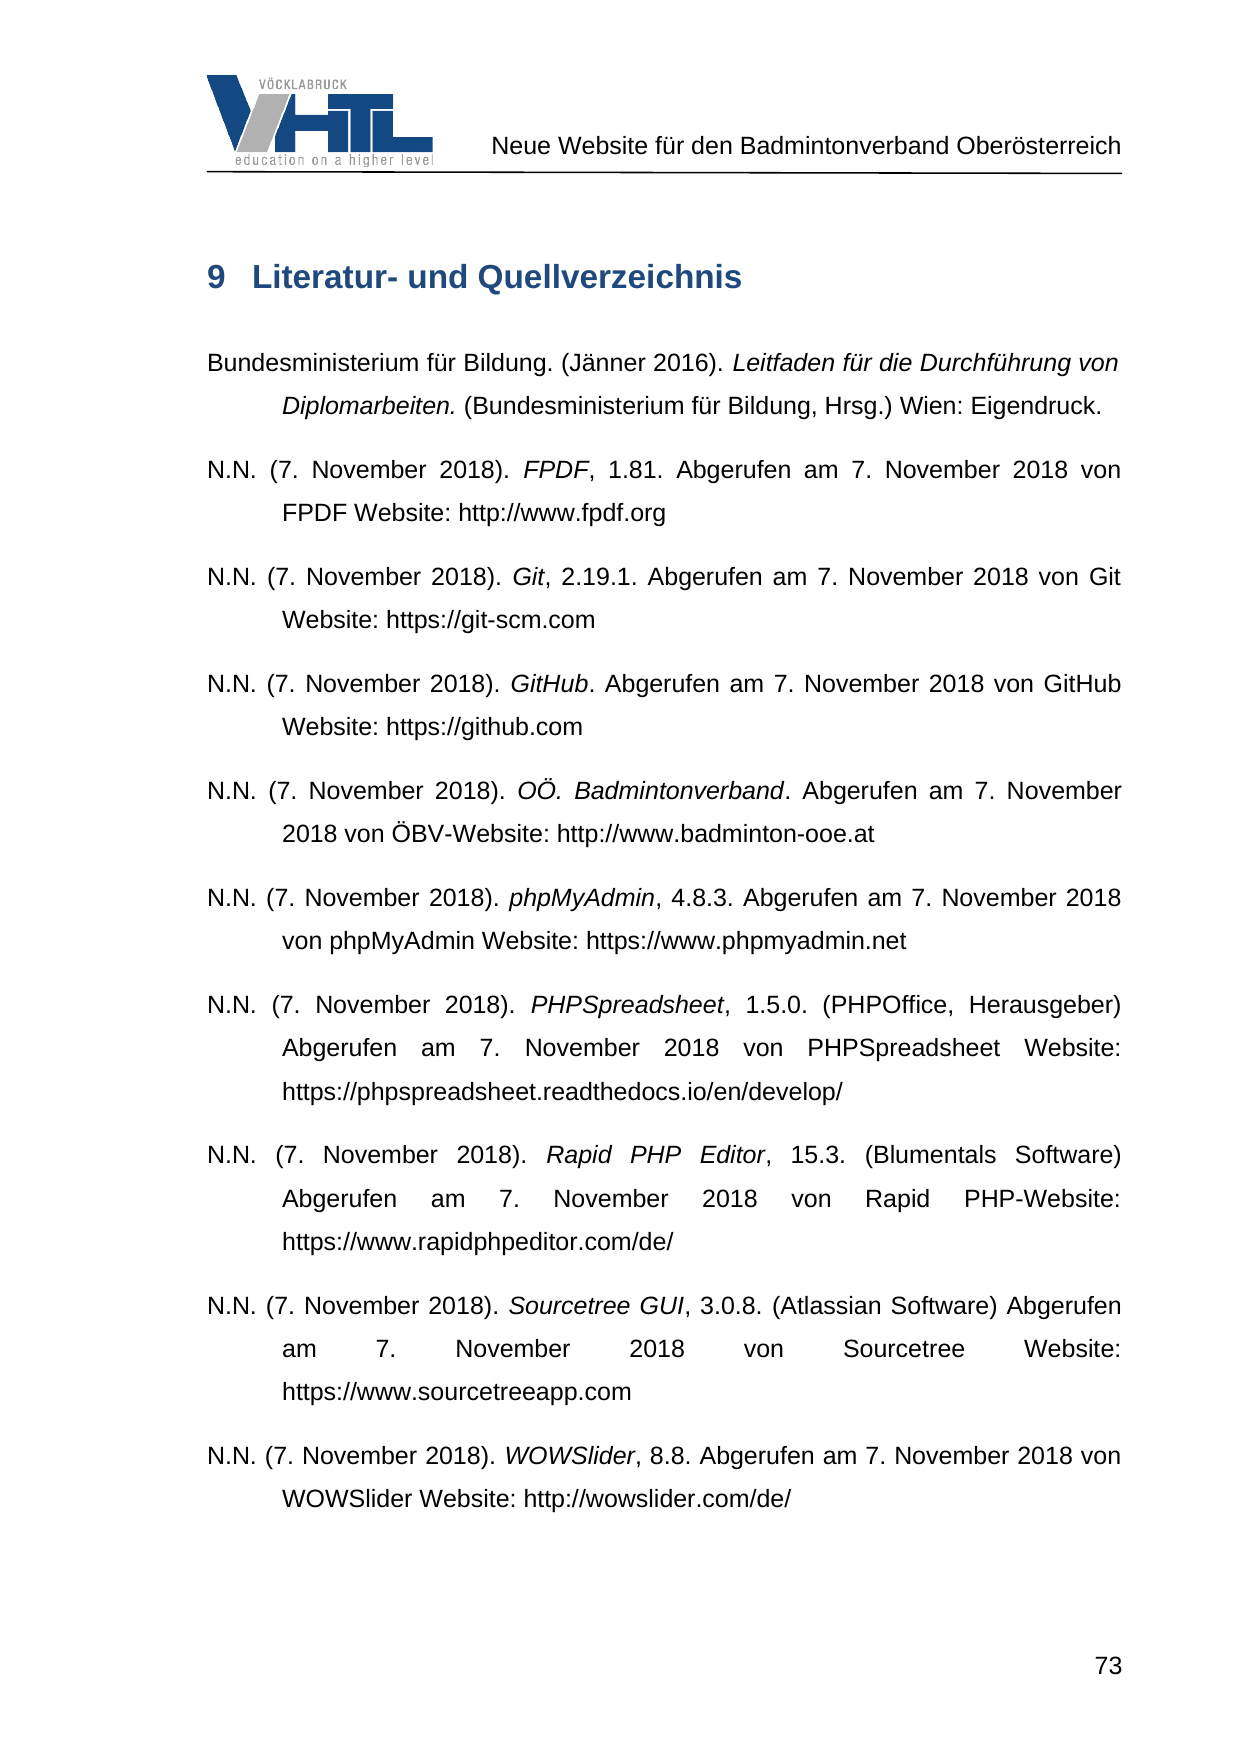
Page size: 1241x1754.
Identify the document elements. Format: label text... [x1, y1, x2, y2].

text N.N. (7. November 2018). Git, 2.19.1. Abgerufen am 7. November 2018 von Git Website: https://git-scm.com [207, 562, 1122, 634]
text N.N. (7. November 2018). GitHub. Abgerufen am 7. November 2018 von GitHub Website: https://github.com [207, 669, 1122, 741]
text N.N. (7. November 2018). Rapid PHP Editor, 15.3. (Blumentals Software) Abgerufen am 7. November 2018 von Rapid PHP-Website: https://www.rapidphpeditor.com/de/ [207, 1140, 1122, 1255]
text Bundesministerium für Bildung. (Jänner 2016). Leitfaden für die Durchführung von Diplomarbeiten. (Bundesministerium für Bildung, Hrsg.) Wien: Eigendruck. [207, 348, 1122, 419]
picture [206, 75, 433, 167]
text N.N. (7. November 2018). FPDF, 1.81. Abgerufen am 7. November 2018 von FPDF Website: http://www.fpdf.org [207, 455, 1122, 527]
text N.N. (7. November 2018). Sourcetree GUI, 3.0.8. (Atlassian Software) Abgerufen am 7. November 2018 von Sourcetree Website: https://www.sourcetreeapp.com [207, 1291, 1122, 1406]
text N.N. (7. November 2018). phpMyAdmin, 4.8.3. Abgerufen am 7. November 2018 von phpMyAdmin Website: https://www.phpmyadmin.net [207, 883, 1122, 955]
subtitle Literatur- und Quellverzeichnis [207, 257, 1122, 295]
text N.N. (7. November 2018). PHPSpreadsheet, 1.5.0. (PHPOffice, Herausgeber) Abgerufen am 7. November 2018 von PHPSpreadsheet Website: https://phpspreadsheet.readthedocs.io/en/develop/ [207, 990, 1122, 1105]
text N.N. (7. November 2018). OÖ. Badmintonverband. Abgerufen am 7. November 2018 von ÖBV-Website: http://www.badminton-ooe.at [207, 776, 1122, 848]
text N.N. (7. November 2018). WOWSlider, 8.8. Abgerufen am 7. November 2018 von WOWSlider Website: http://wowslider.com/de/ [207, 1441, 1122, 1513]
